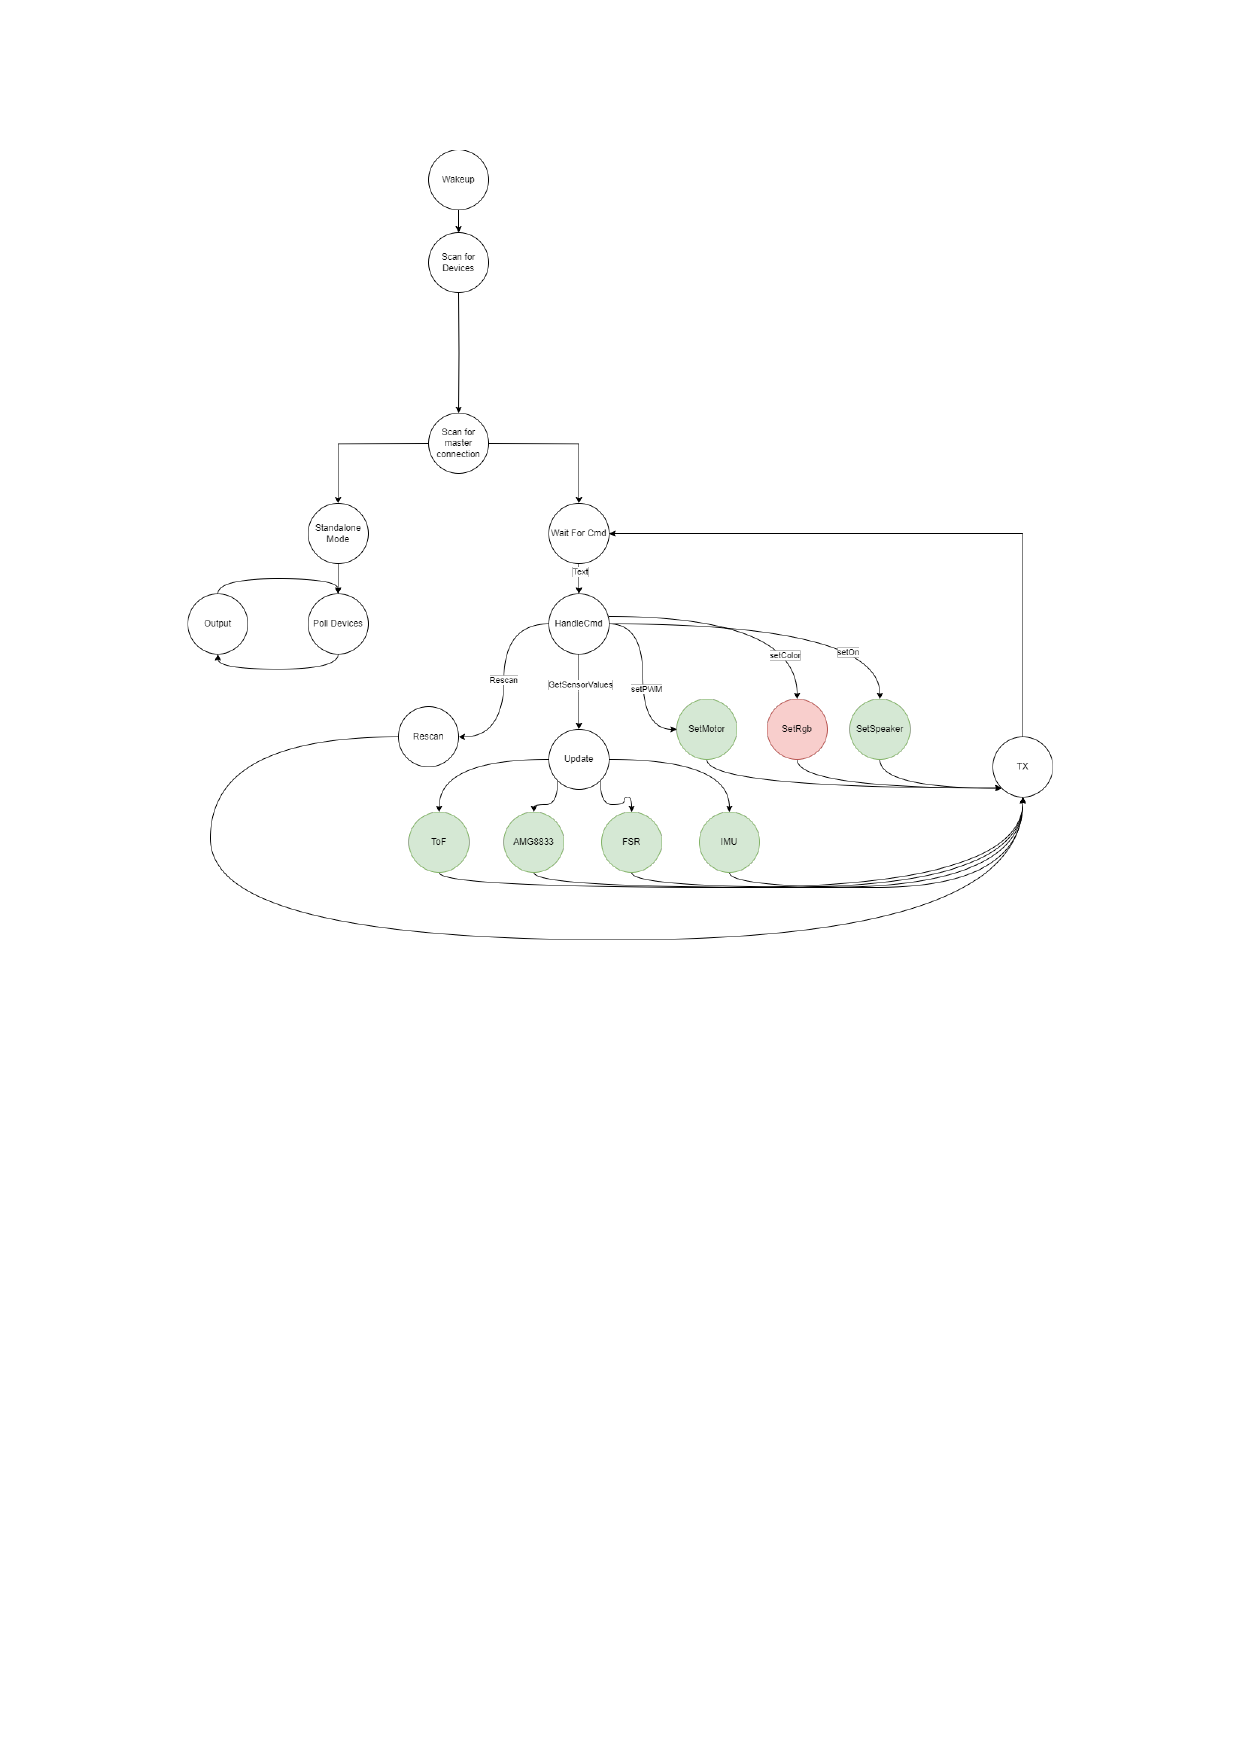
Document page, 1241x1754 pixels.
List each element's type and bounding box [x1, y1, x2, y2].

picture [187, 150, 1053, 940]
